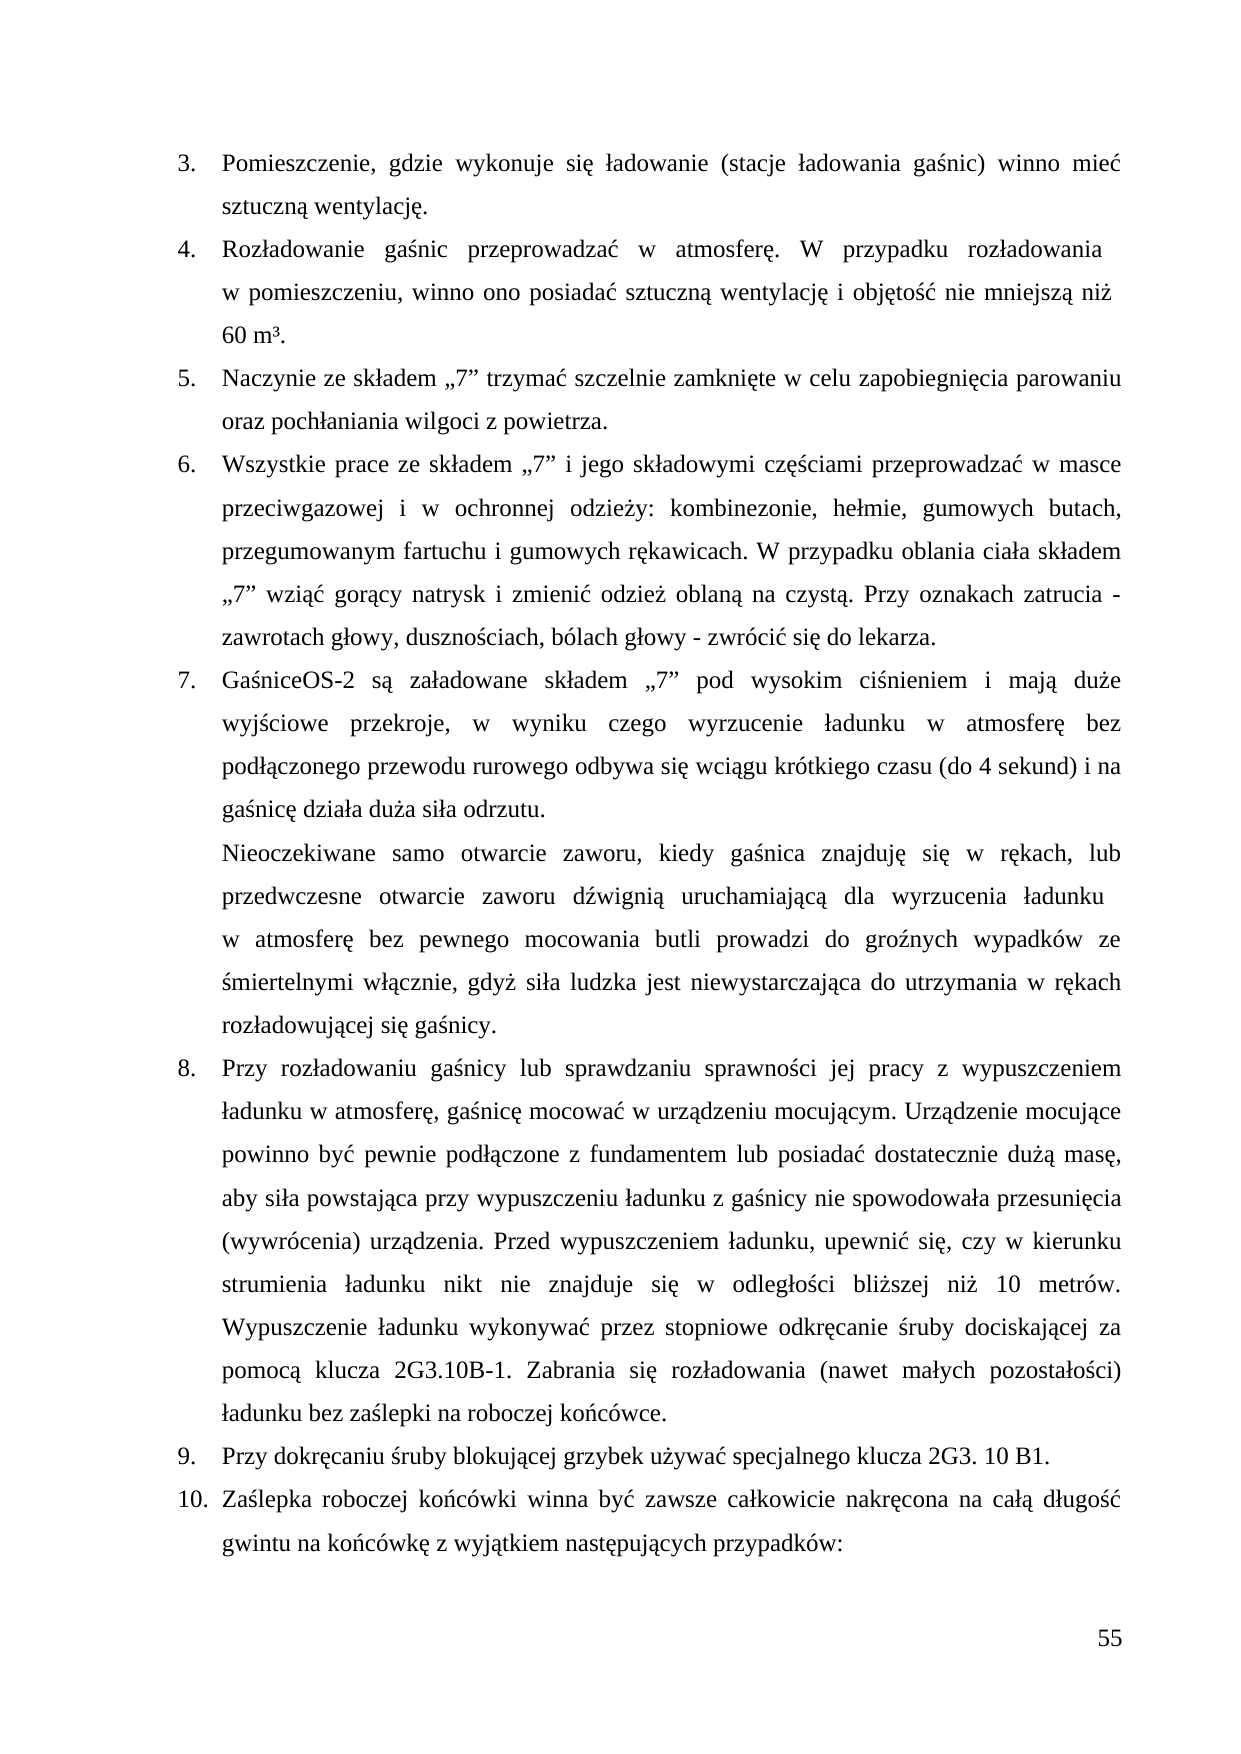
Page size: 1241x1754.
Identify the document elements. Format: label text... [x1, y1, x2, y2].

list Nieoczekiwane samo otwarcie zaworu, kiedy gaśnica znajduję się w rękach, lub przedwczesne otwarcie zaworu dźwignią uruchamiającą dla wyrzucenia ładunku w atmosferę bez pewnego mocowania butli prowadzi do groźnych wypadków ze śmiertelnymi włącznie, gdyż siła ludzka jest niewystarczająca do utrzymania w rękach rozładowującej się gaśnicy. [222, 838, 1122, 1039]
list Rozładowanie gaśnic przeprowadzać w atmosferę. W przypadku rozładowania w pomieszczeniu, winno ono posiadać sztuczną wentylację i objętość nie mniejszą niż 60 m³. [177, 234, 1122, 349]
list Pomieszczenie, gdzie wykonuje się ładowanie (stacje ładowania gaśnic) winno mieć sztuczną wentylację. [177, 148, 1122, 219]
list GaśniceOS-2 są załadowane składem „7” pod wysokim ciśnieniem i mają duże wyjściowe przekroje, w wyniku czego wyrzucenie ładunku w atmosferę bez podłączonego przewodu rurowego odbywa się wciągu krótkiego czasu (do 4 sekund) i na gaśnicę działa duża siła odrzutu. [177, 665, 1122, 823]
list Przy dokręcaniu śruby blokującej grzybek używać specjalnego klucza 2G3. 10 B1. [177, 1441, 1122, 1470]
list Zaślepka roboczej końcówki winna być zawsze całkowicie nakręcona na całą długość gwintu na końcówkę z wyjątkiem następujących przypadków: [177, 1484, 1122, 1556]
list Przy rozładowaniu gaśnicy lub sprawdzaniu sprawności jej pracy z wypuszczeniem ładunku w atmosferę, gaśnicę mocować w urządzeniu mocującym. Urządzenie mocujące powinno być pewnie podłączone z fundamentem lub posiadać dostatecznie dużą masę, aby siła powstająca przy wypuszczeniu ładunku z gaśnicy nie spowodowała przesunięcia (wywrócenia) urządzenia. Przed wypuszczeniem ładunku, upewnić się, czy w kierunku strumienia ładunku nikt nie znajduje się w odległości bliższej niż 10 metrów. Wypuszczenie ładunku wykonywać przez stopniowe odkręcanie śruby dociskającej za pomocą klucza 2G3.10B-1. Zabrania się rozładowania (nawet małych pozostałości) ładunku bez zaślepki na roboczej końcówce. [177, 1053, 1122, 1427]
list Wszystkie prace ze składem „7” i jego składowymi częściami przeprowadzać w masce przeciwgazowej i w ochronnej odzieży: kombinezonie, hełmie, gumowych butach, przegumowanym fartuchu i gumowych rękawicach. W przypadku oblania ciała składem „7” wziąć gorący natrysk i zmienić odzież oblaną na czystą. Przy oznakach zatrucia - zawrotach głowy, dusznościach, bólach głowy - zwrócić się do lekarza. [177, 449, 1122, 651]
list Naczynie ze składem „7” trzymać szczelnie zamknięte w celu zapobiegnięcia parowaniu oraz pochłaniania wilgoci z powietrza. [177, 363, 1122, 435]
